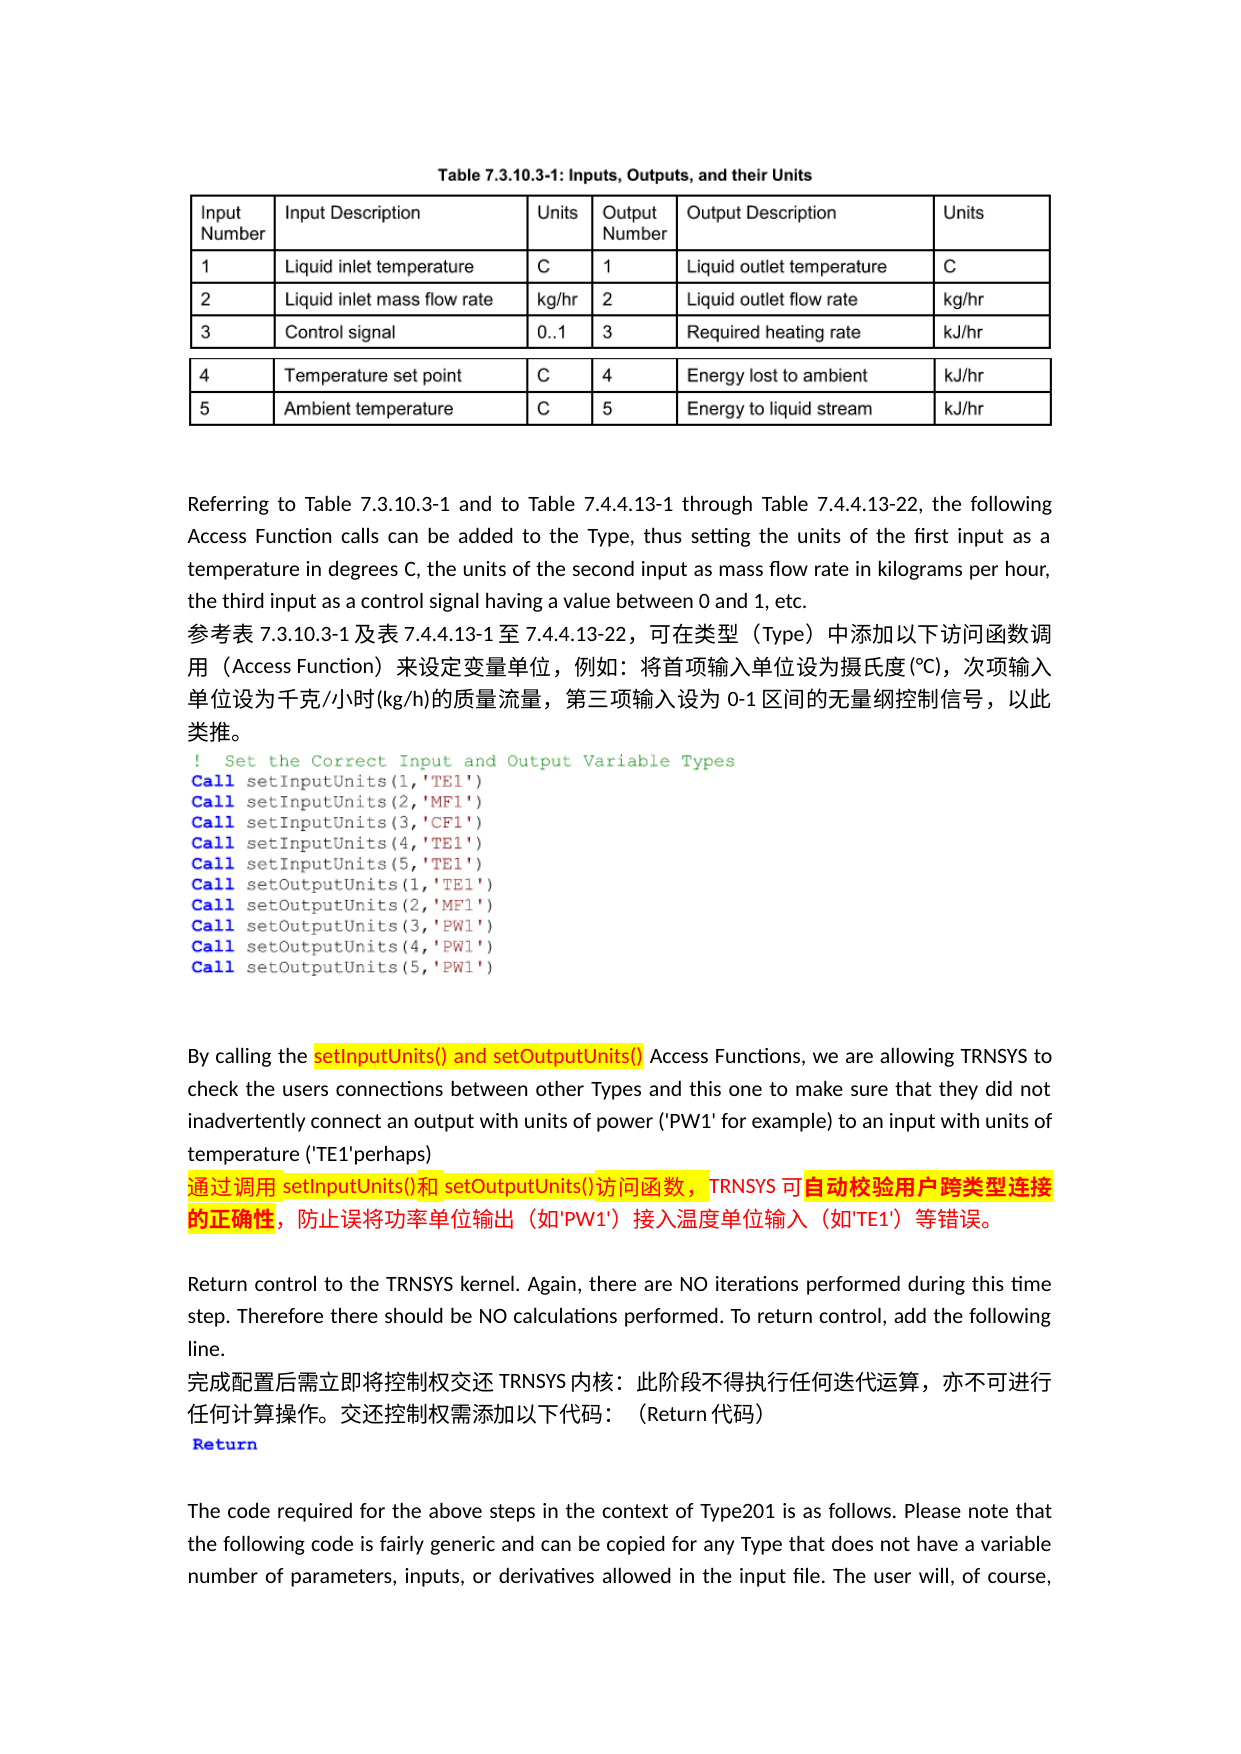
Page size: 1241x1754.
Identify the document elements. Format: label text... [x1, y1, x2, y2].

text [187, 1494, 1053, 1592]
text 参考表7.3.10.3-1及表7.4.4.13-1至7.4.4.13-22，可在类型（Type）中添加以下访问函数调用（Access Function）来设定变量单位，例如：将首项输入单位设为摄氏度(°C)，次项输入单位设为千克/小时(kg/h)的质量流量，第三项输入设为0-1区间的无量纲控制信号，以此类推。 [187, 617, 1053, 747]
picture [187, 162, 1053, 350]
text 完成配置后需立即将控制权交还TRNSYS内核：此阶段不得执行任何迭代运算，亦不可进行任何计算操作。交还控制权需添加以下代码：（Return代码） [187, 1364, 1053, 1429]
text Referring to Table 7.3.10.3-1 and to Table 7.4.4.13-1 through Table 7.4.4.13-22, the following Access Function calls can be added to the Type, thus setting the units of the first input as a temperature in degrees C, the units of the second input as mass flow rate in kilograms per hour, the third input as a control signal having a value between 0 and 1, etc. [187, 487, 1053, 617]
picture [187, 357, 1053, 427]
text Return control to the TRNSYS kernel. Again, there are NO iterations performed during this time step. Therefore there should be NO calculations performed. To return control, add the following line. [187, 1267, 1053, 1364]
picture [187, 1429, 263, 1459]
text By calling the setInputUnits() and setOutputUnits() Access Functions, we are allowing TRNSYS to check the users connections between other Types and this one to make sure that they did not inadvertently connect an output with units of power ('PW1' for example) to an input with units of temperature ('TE1'perhaps) [187, 1039, 1053, 1169]
picture [187, 747, 796, 984]
text 通过调用setInputUnits()和setOutputUnits()访问函数，TRNSYS可自动校验用户跨类型连接的正确性，防止误将功率单位输出（如'PW1'）接入温度单位输入（如'TE1'）等错误。 [187, 1169, 1053, 1234]
